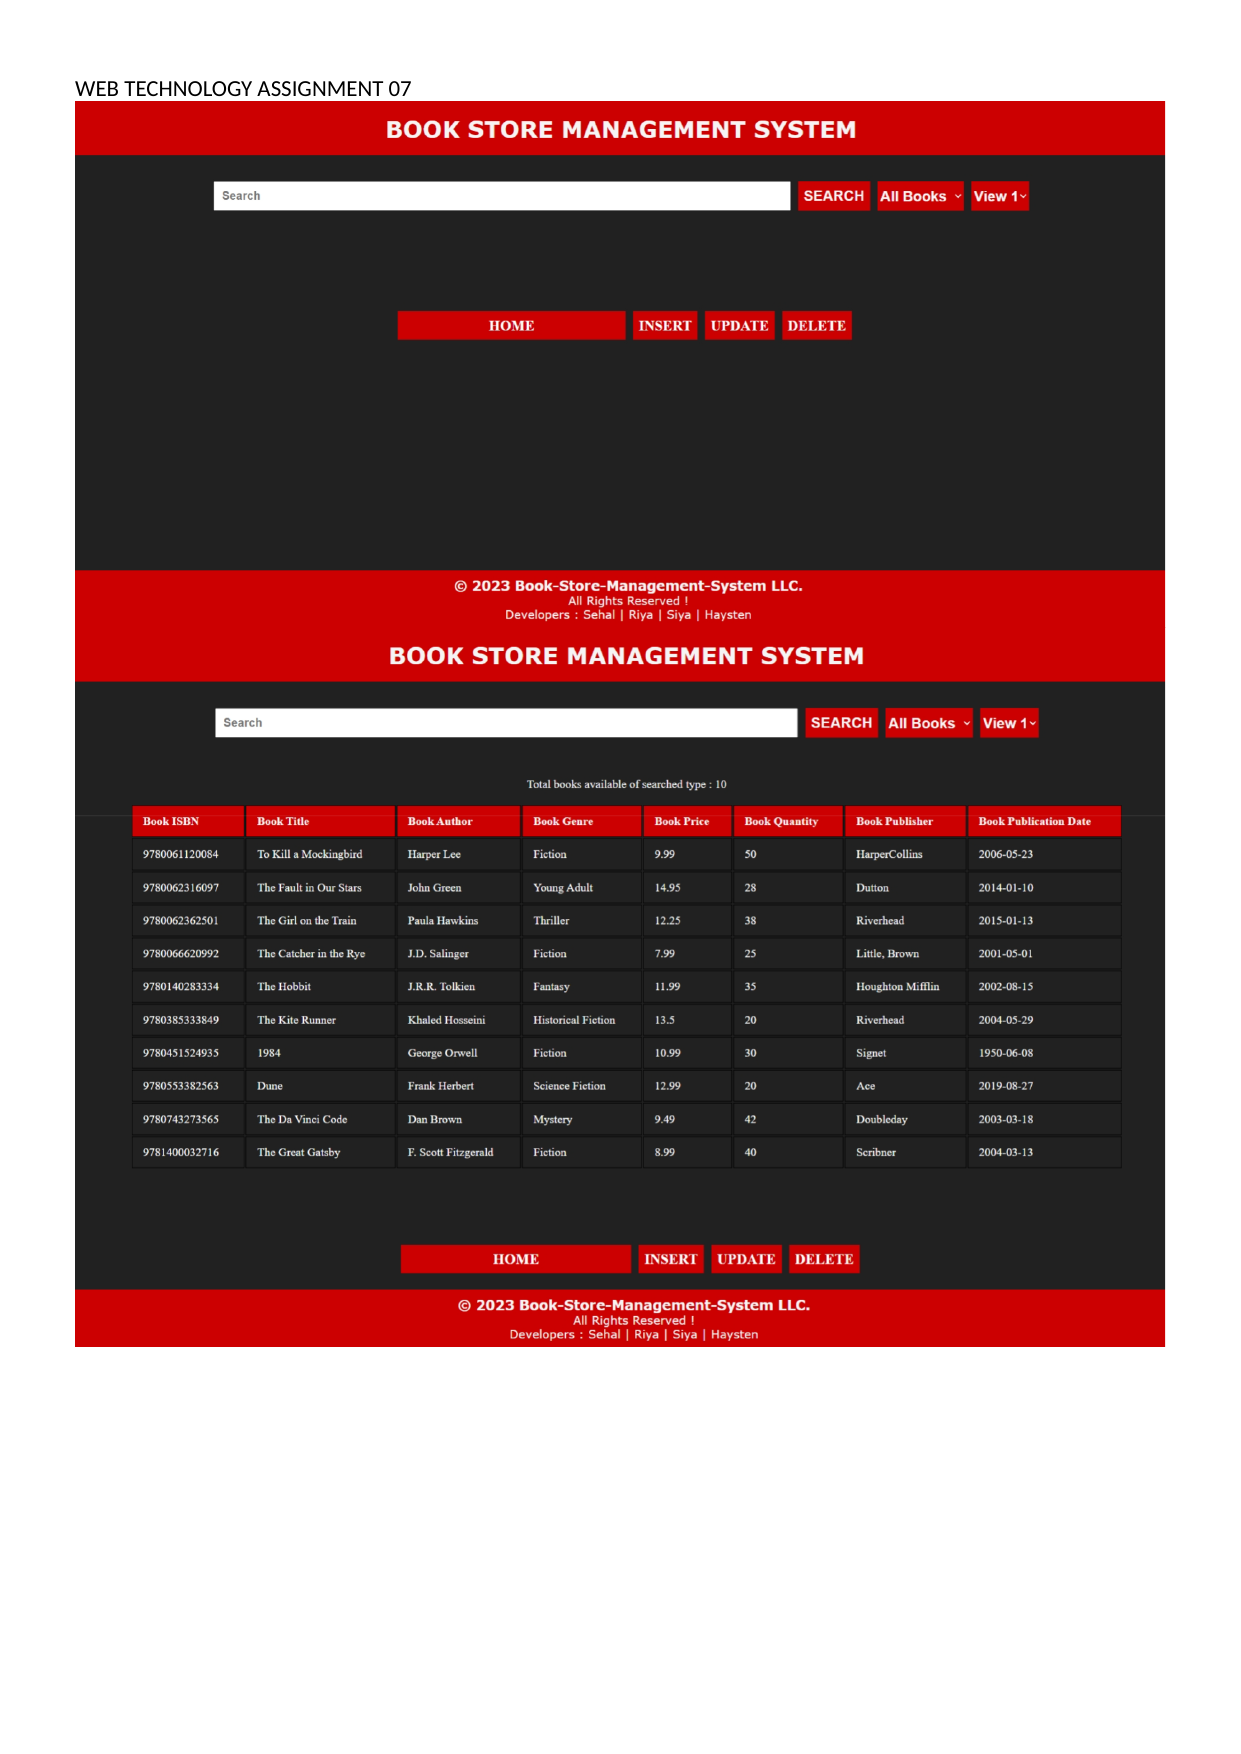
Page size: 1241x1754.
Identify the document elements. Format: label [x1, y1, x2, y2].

picture [75, 101, 1166, 1347]
